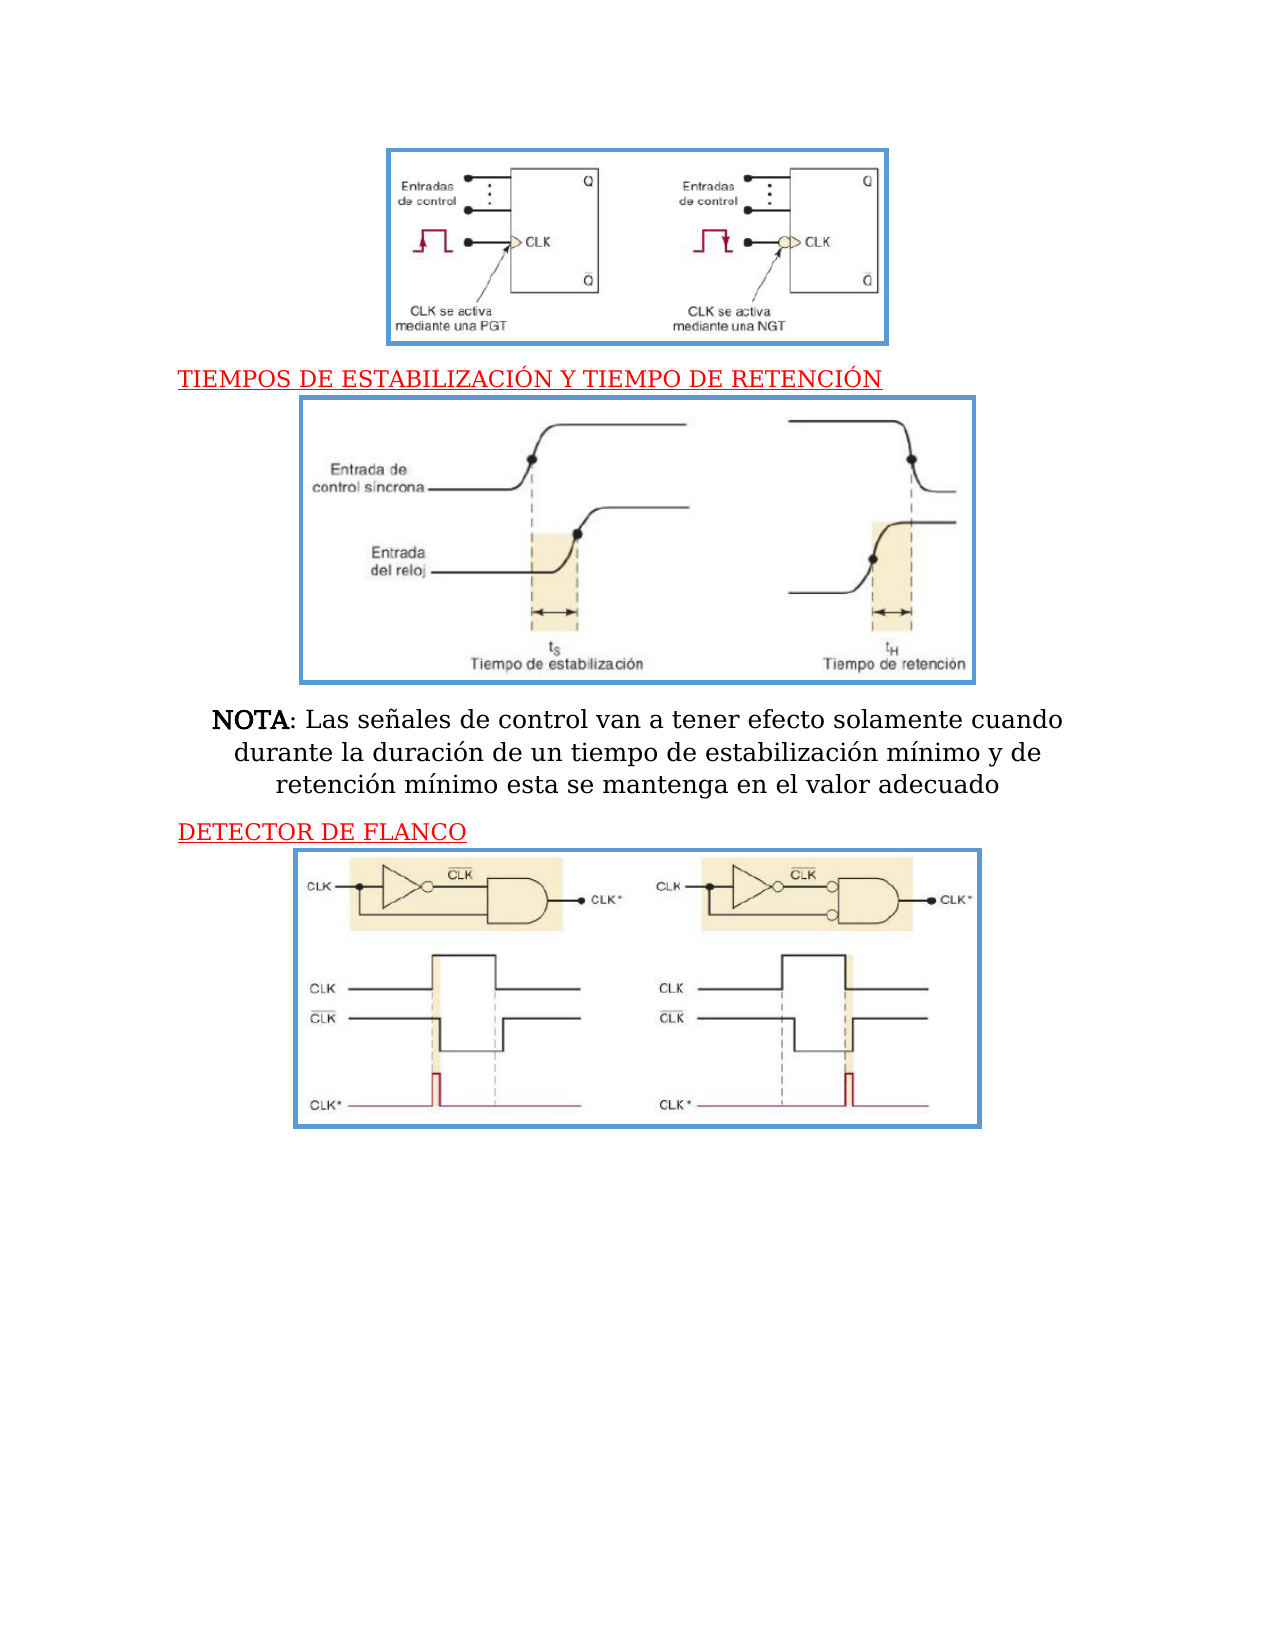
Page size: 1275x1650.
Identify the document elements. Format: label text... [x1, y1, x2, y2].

picture [298, 852, 977, 1124]
subtitle DETECTOR DE FLANCO [177, 818, 1098, 845]
subtitle TIEMPOS DE ESTABILIZACIÓN Y TIEMPO DE RETENCIÓN [177, 365, 1098, 392]
picture [391, 152, 884, 341]
text NOTA: Las señales de control van a tener efecto solamente cuando durante la duración de un tiempo de estabilización mínimo y de retención mínimo esta se mantenga en el valor adecuado [177, 704, 1098, 799]
picture [303, 400, 972, 680]
